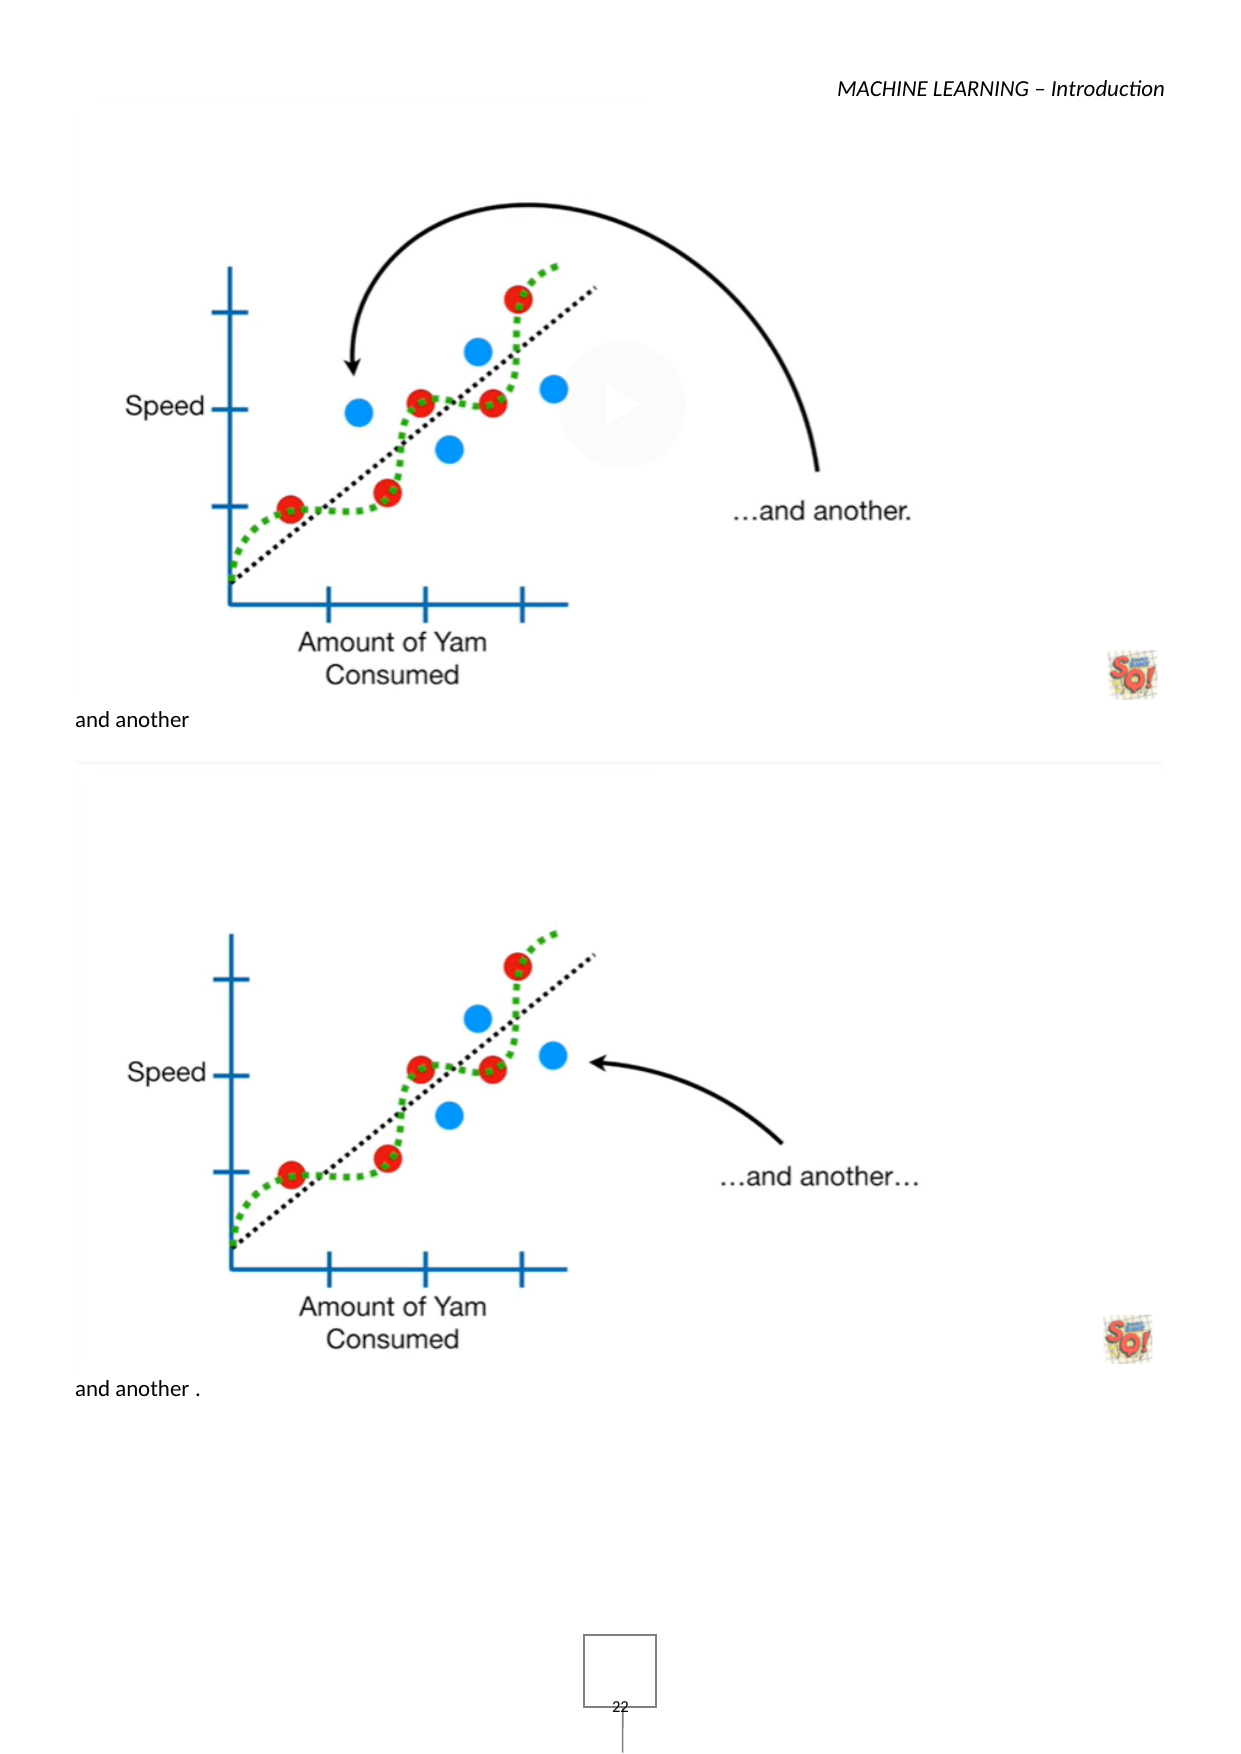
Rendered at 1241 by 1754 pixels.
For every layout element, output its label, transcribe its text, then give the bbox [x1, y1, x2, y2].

picture [75, 761, 1166, 1375]
text and another . [75, 1375, 1165, 1402]
text and another [75, 706, 1165, 733]
picture [75, 101, 1166, 706]
